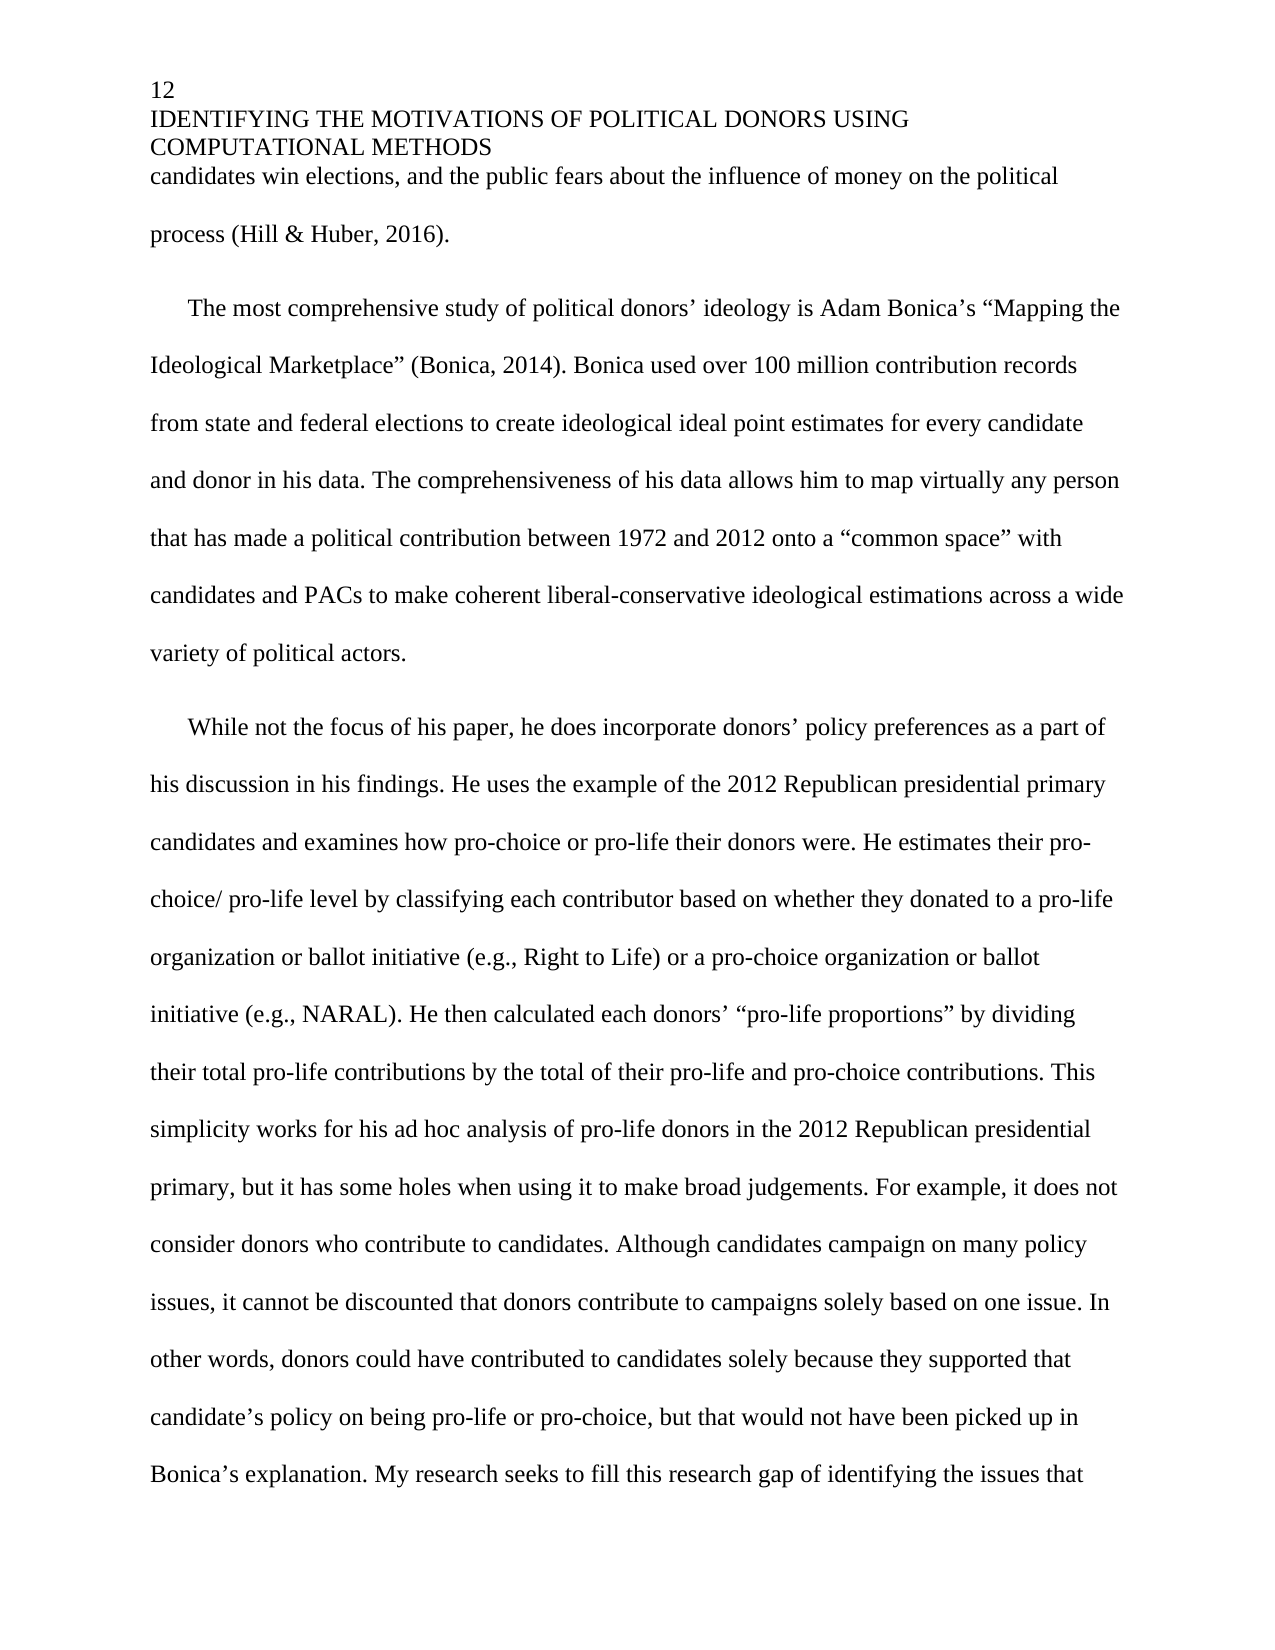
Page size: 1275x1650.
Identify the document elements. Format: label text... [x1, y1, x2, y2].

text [150, 712, 1125, 1488]
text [150, 161, 1125, 247]
text The most comprehensive study of political donors’ ideology is Adam Bonica’s “Mapping the Ideological Marketplace” (Bonica, 2014). Bonica used over 100 million contribution records from state and federal elections to create ideological ideal point estimates for every candidate and donor in his data. The comprehensiveness of his data allows him to map virtually any person that has made a political contribution between 1972 and 2012 onto a “common space” with candidates and PACs to make coherent liberal-conservative ideological estimations across a wide variety of political actors. [150, 293, 1125, 667]
